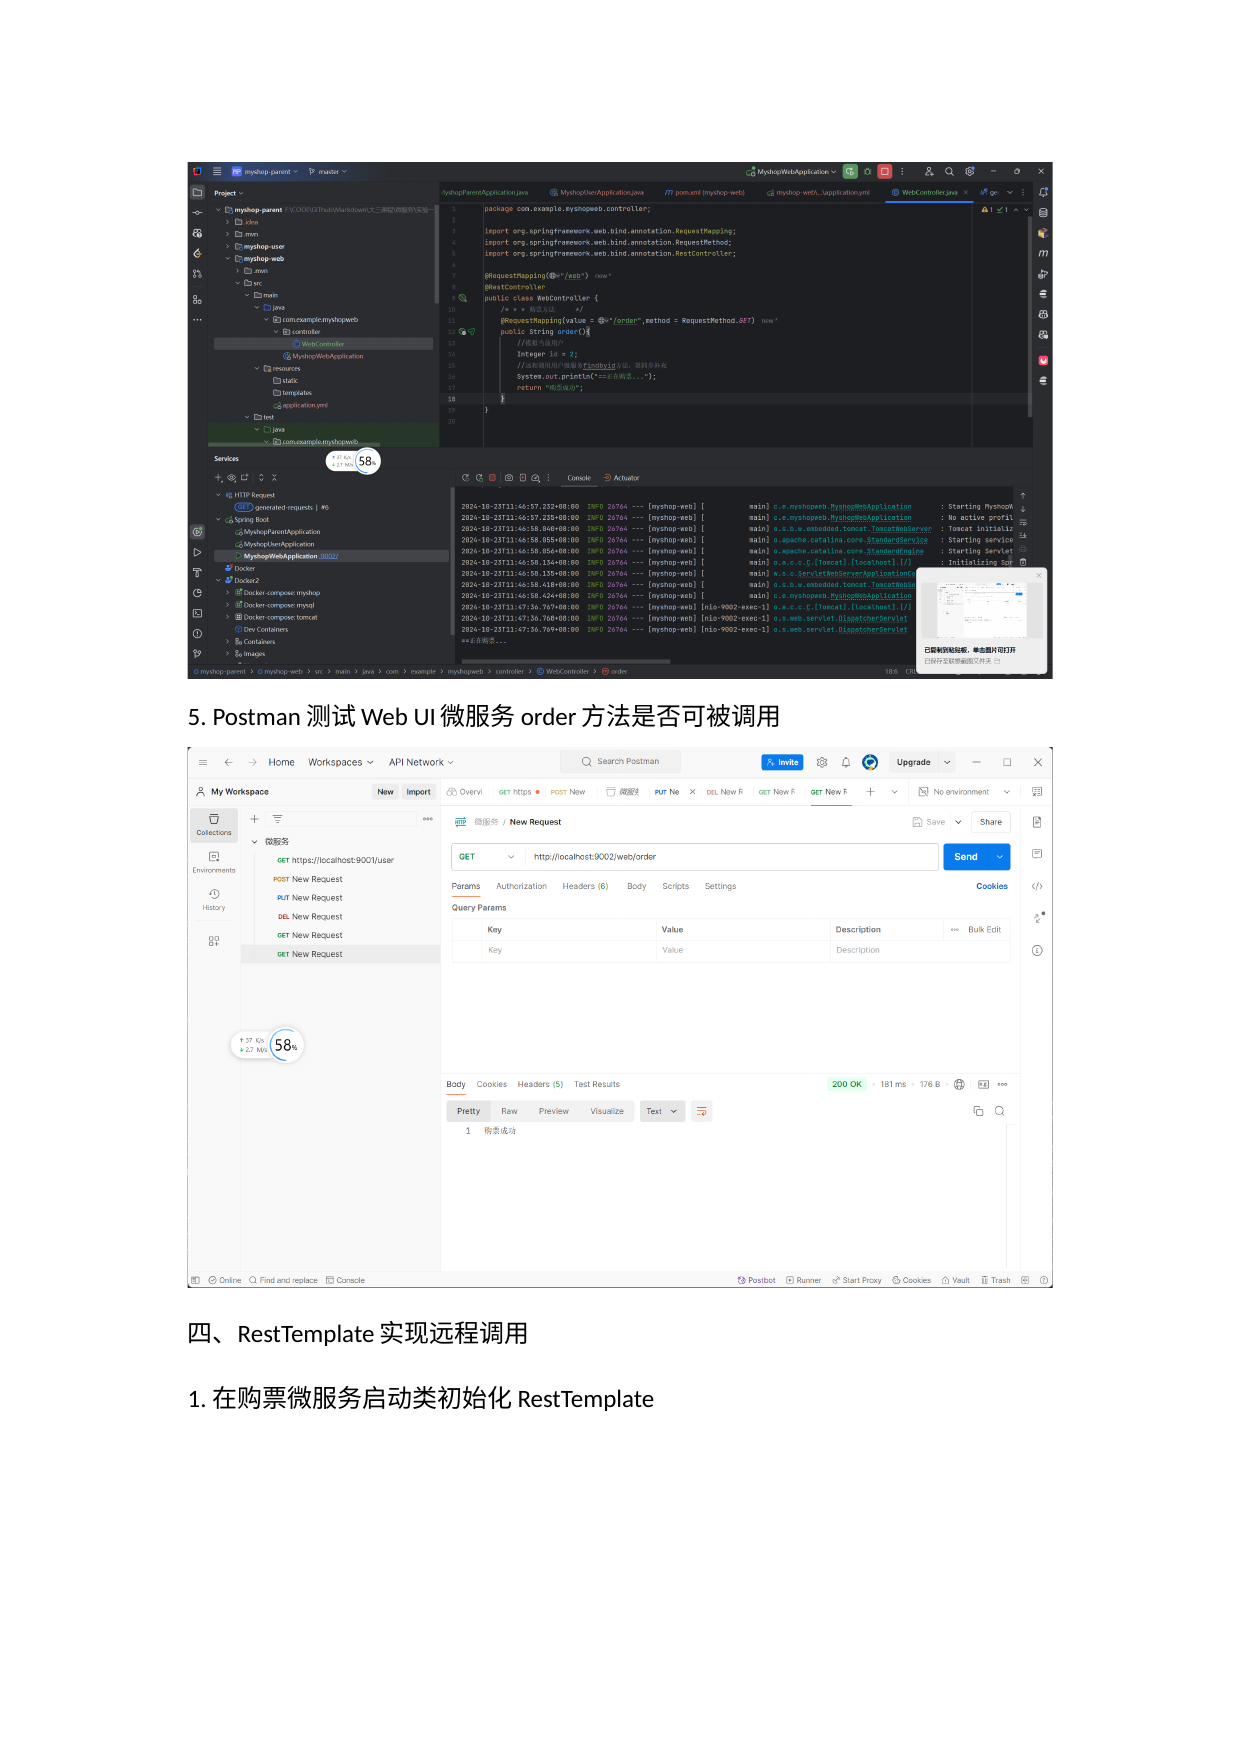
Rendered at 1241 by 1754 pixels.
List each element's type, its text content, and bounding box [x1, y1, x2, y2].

picture [187, 162, 1053, 679]
list Postman测试Web UI微服务order方法是否可被调用 [187, 682, 1053, 747]
list RestTemplate实现远程调用 [187, 1299, 1053, 1364]
picture [187, 747, 1053, 1288]
list 在购票微服务启动类初始化RestTemplate [187, 1364, 1053, 1429]
